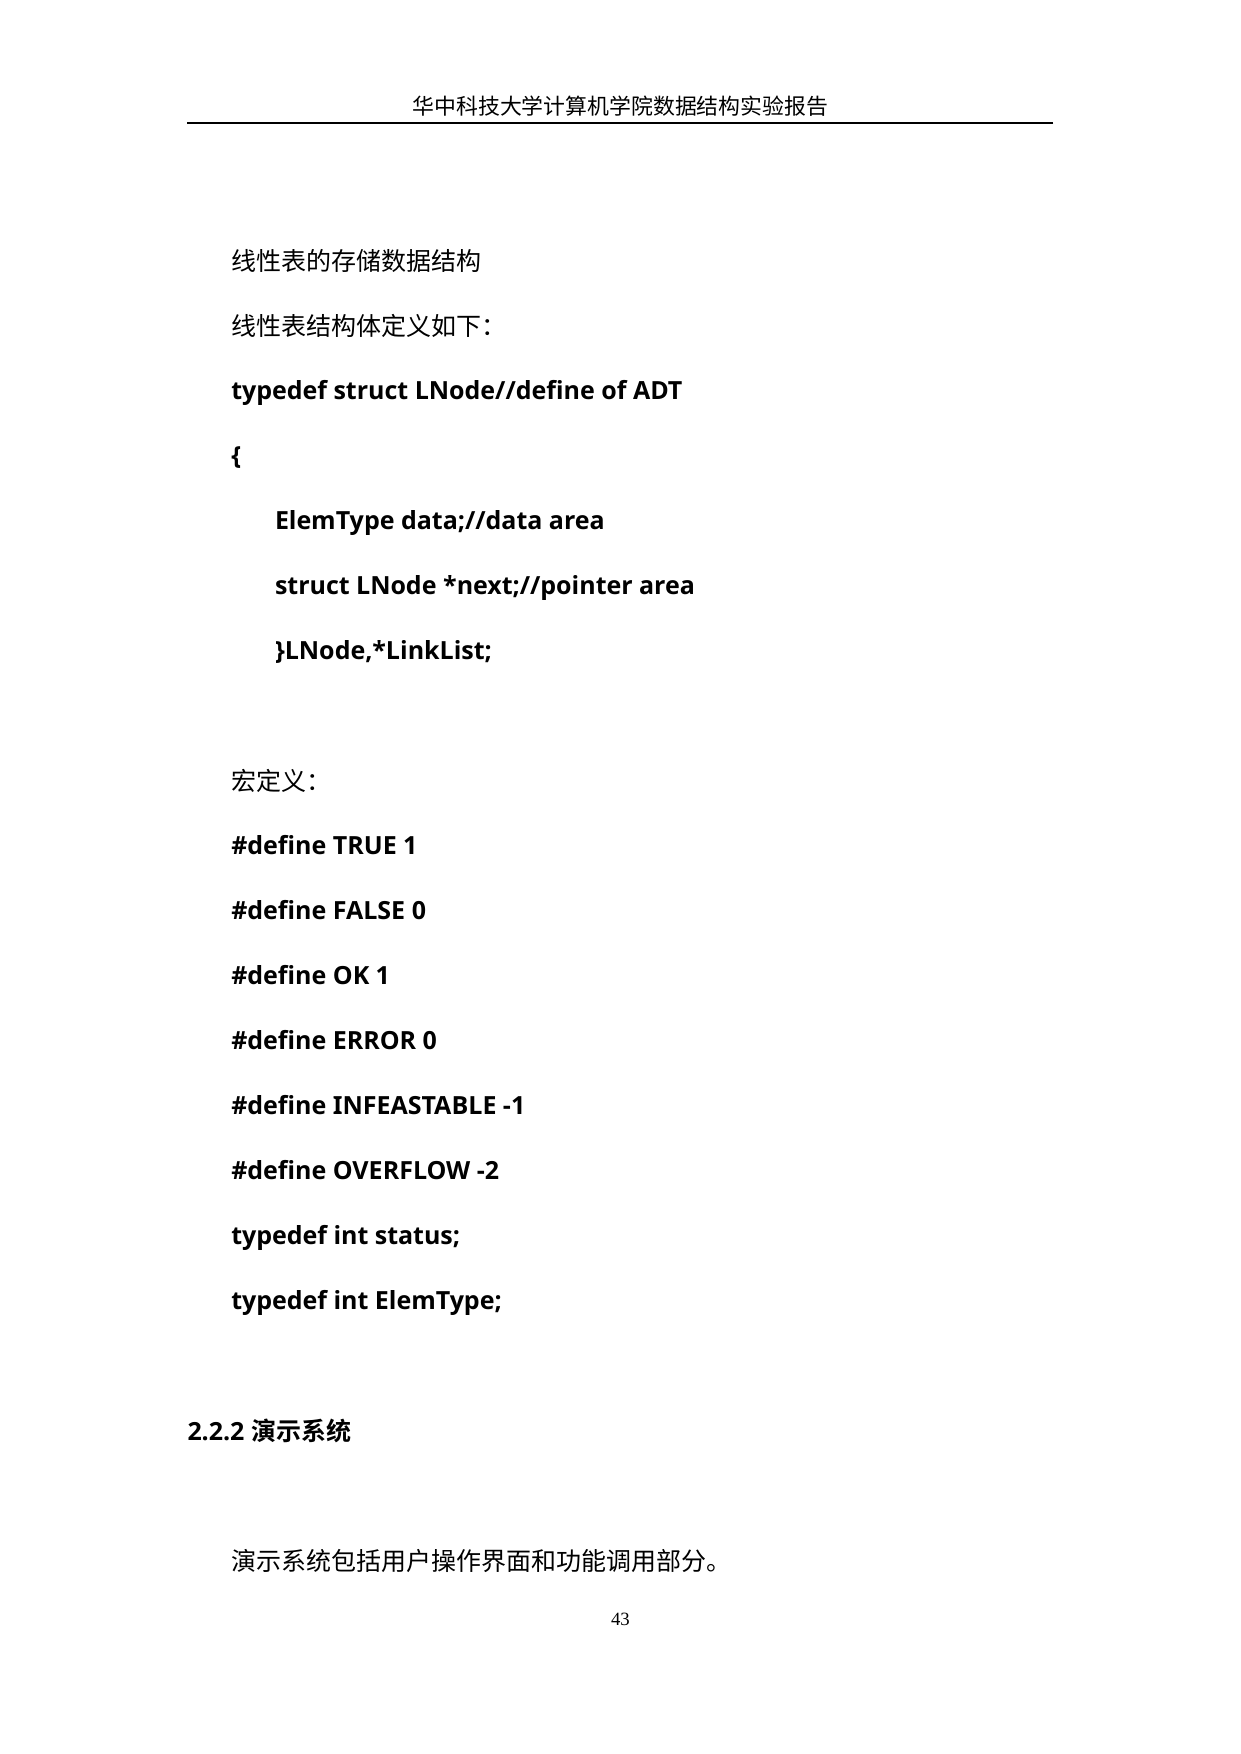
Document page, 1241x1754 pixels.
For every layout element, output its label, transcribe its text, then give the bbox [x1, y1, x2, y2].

text #define OVERFLOW -2 [187, 1137, 1053, 1202]
list 演示系统包括用户操作界面和功能调用部分。 [187, 1527, 1053, 1592]
text typedef int status; [187, 1202, 1053, 1267]
list typedef int ElemType; [187, 1267, 1053, 1332]
text #define OK 1 [187, 942, 1053, 1007]
list 演示系统 [187, 1397, 1053, 1462]
text #define ERROR 0 [187, 1007, 1053, 1072]
list 线性表结构体定义如下： [187, 292, 1053, 357]
text #define INFEASTABLE -1 [187, 1072, 1053, 1137]
text { [187, 422, 1053, 487]
list 宏定义： [187, 747, 1053, 812]
text #define FALSE 0 [187, 877, 1053, 942]
text struct LNode *next;//pointer area [187, 552, 1053, 617]
list }LNode,*LinkList; [231, 617, 1053, 682]
text #define TRUE 1 [187, 812, 1053, 877]
text ElemType data;//data area [187, 487, 1053, 552]
list 线性表的存储数据结构 [187, 227, 1053, 292]
text typedef struct LNode//define of ADT [187, 357, 1053, 422]
